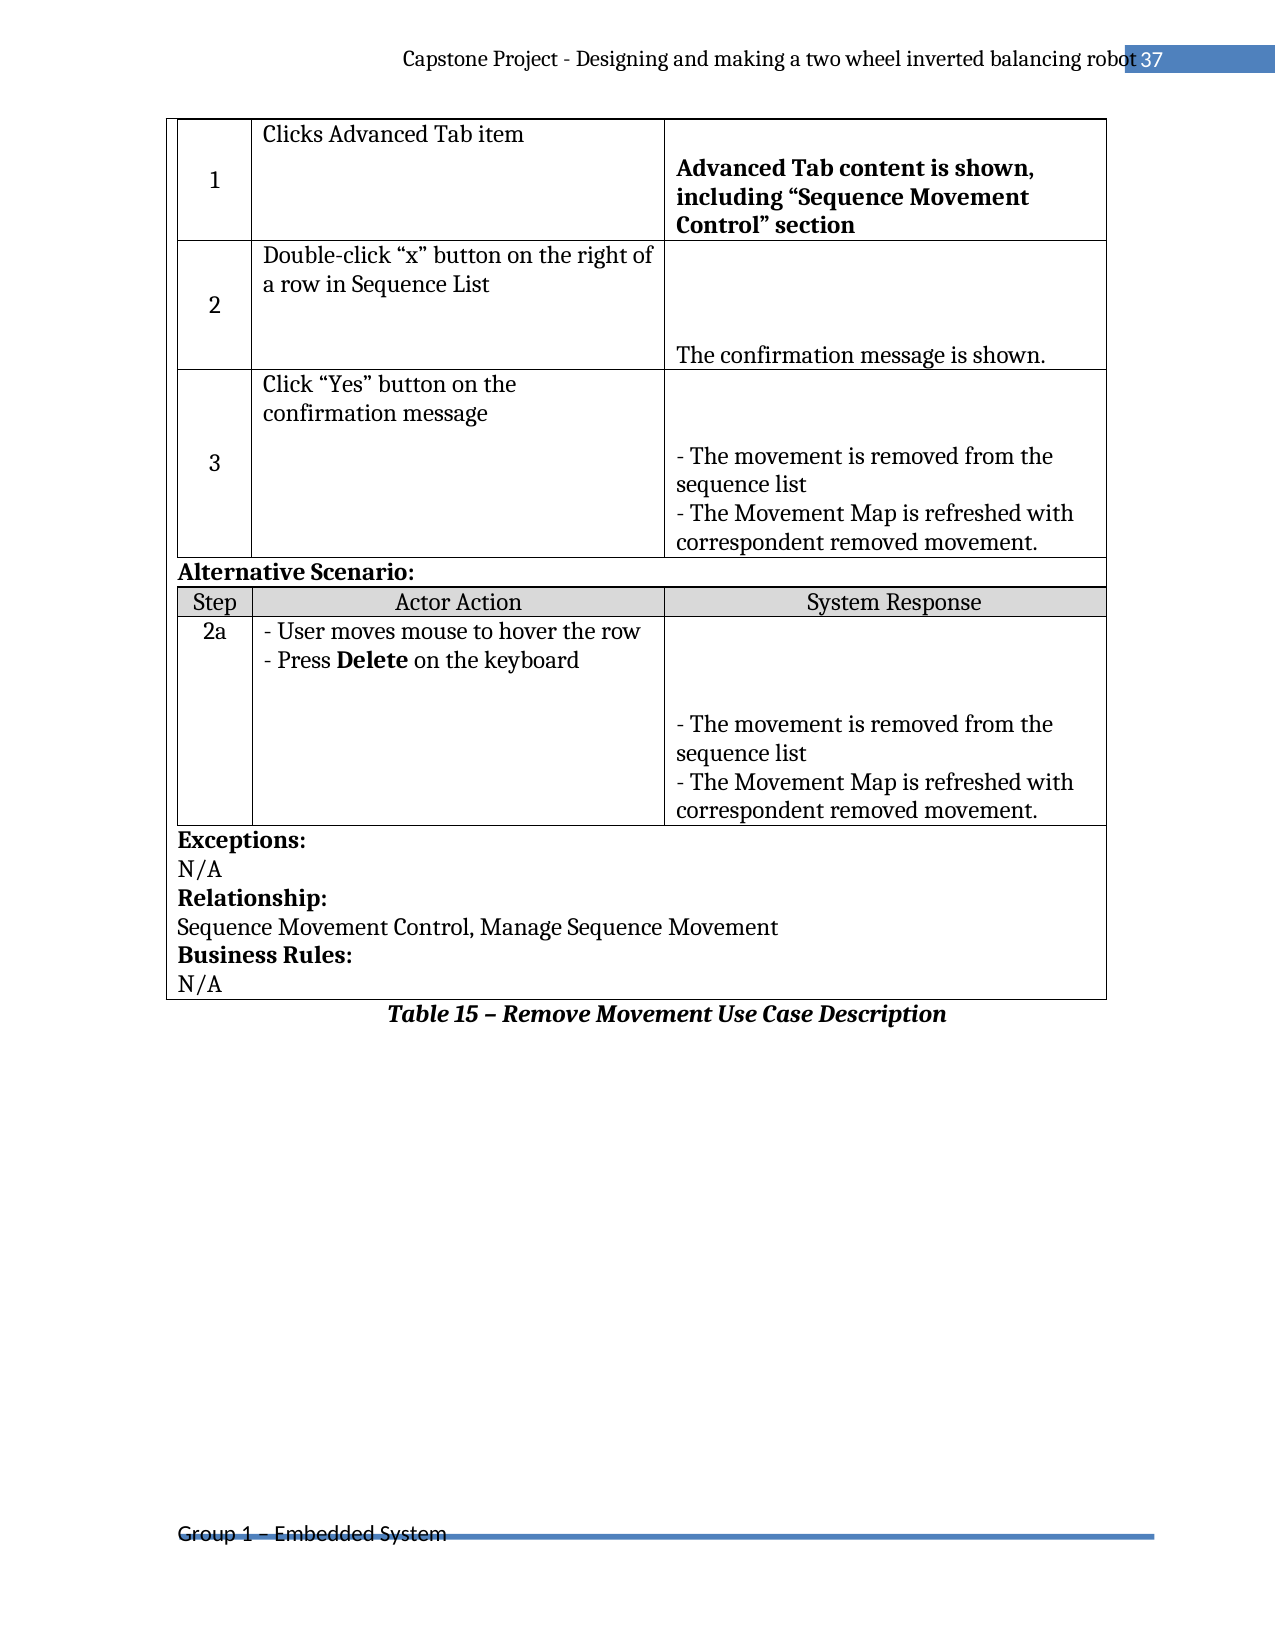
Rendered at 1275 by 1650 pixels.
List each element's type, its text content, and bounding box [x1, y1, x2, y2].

text Table 15 – Remove Movement Use Case Description [177, 1000, 1157, 1028]
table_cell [167, 119, 1106, 999]
